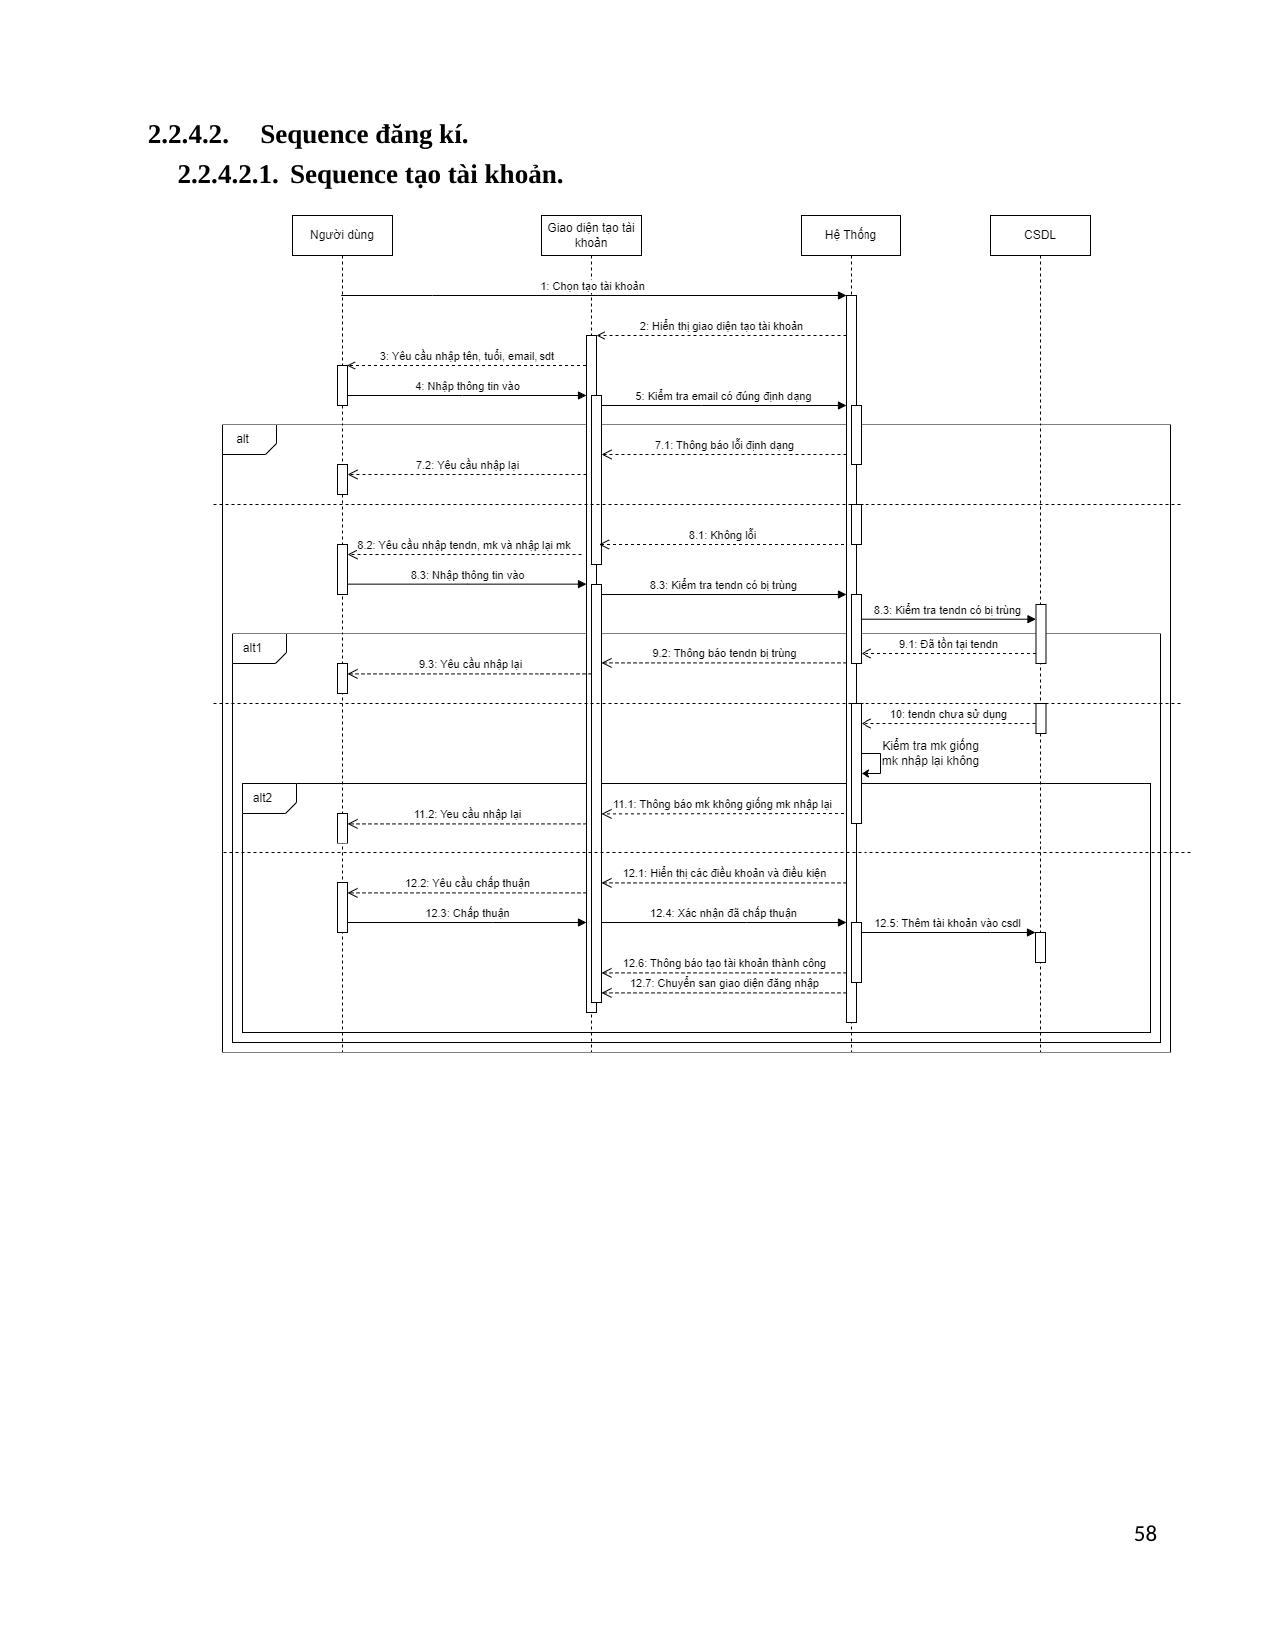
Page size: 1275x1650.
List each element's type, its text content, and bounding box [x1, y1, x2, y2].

list Sequence tạo tài khoản. [177, 158, 1157, 190]
picture [212, 215, 1192, 1053]
list Sequence đăng kí. [148, 118, 1157, 149]
